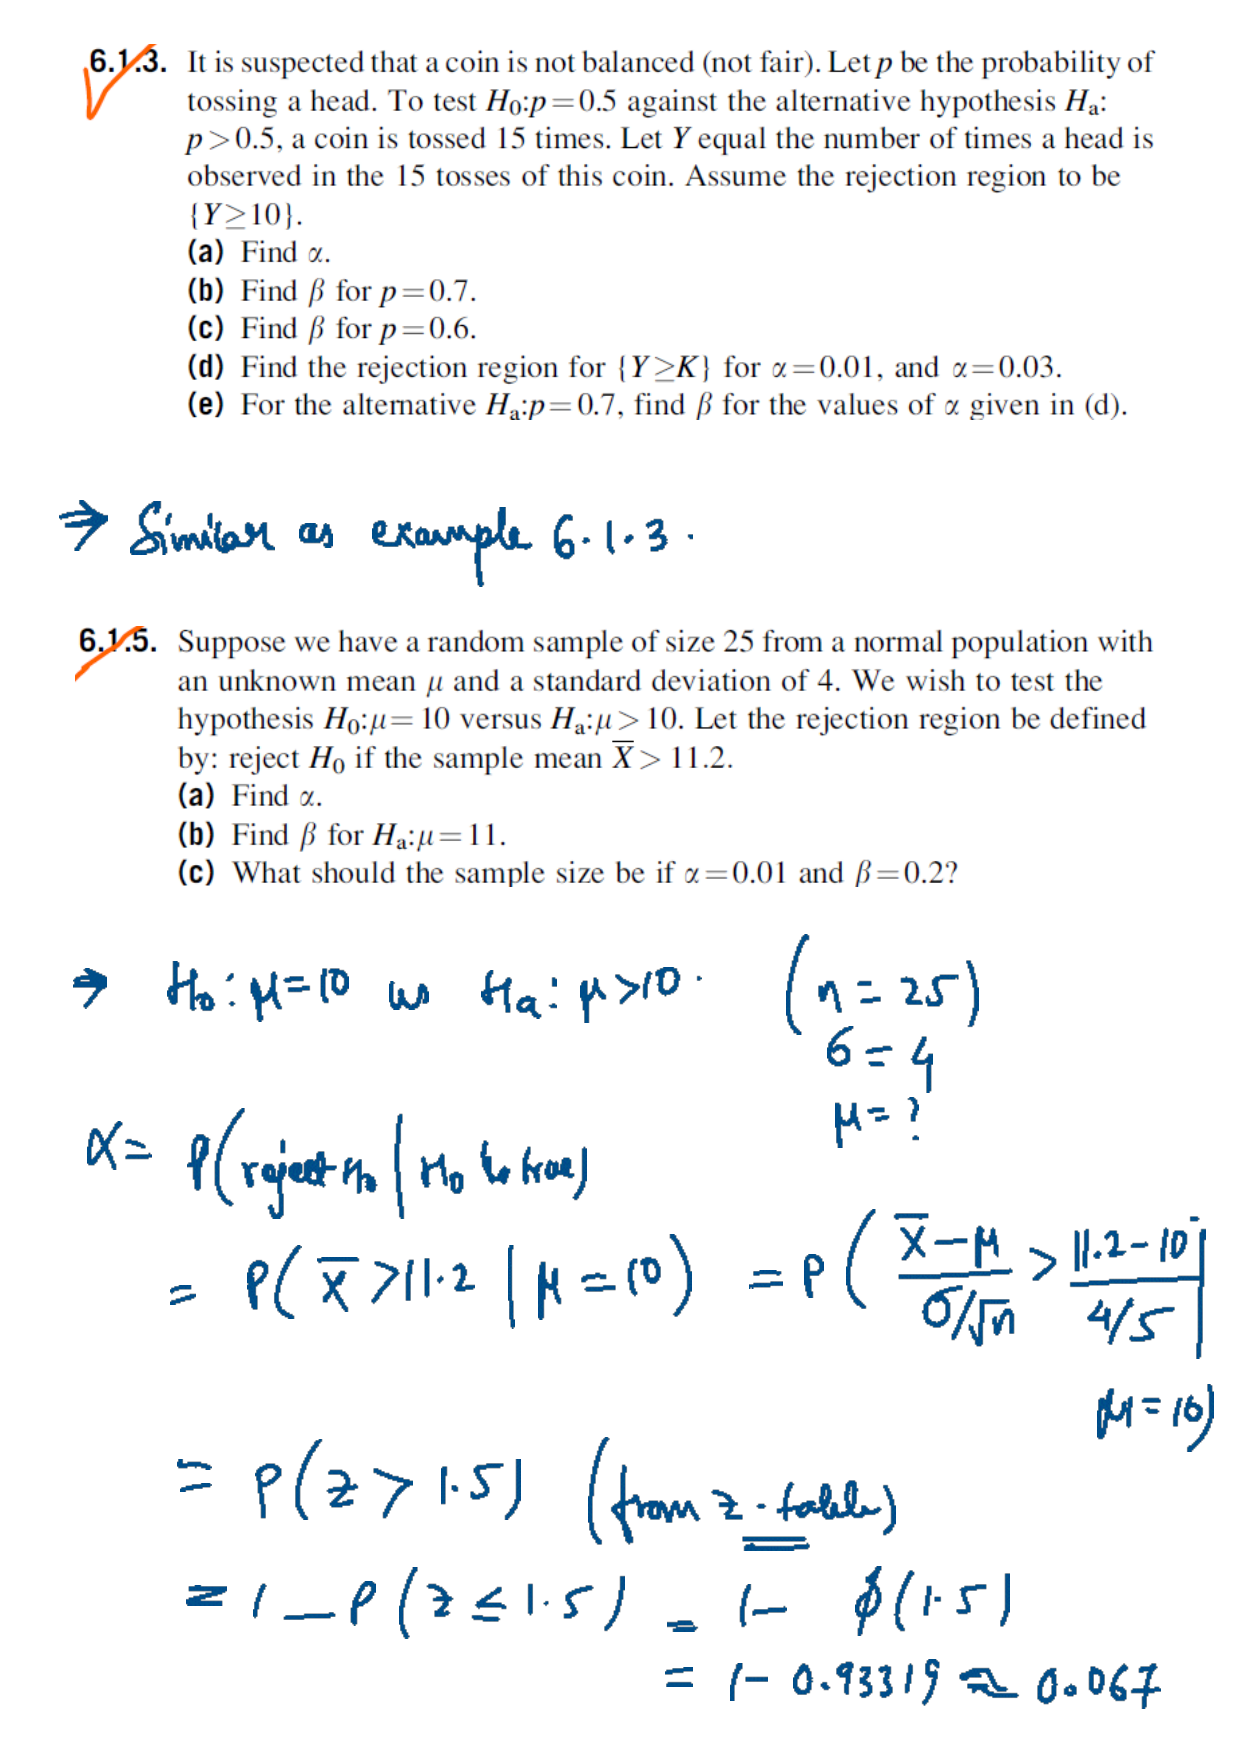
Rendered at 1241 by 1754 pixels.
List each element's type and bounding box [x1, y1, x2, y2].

picture [481, 970, 557, 1019]
picture [253, 1581, 376, 1626]
picture [580, 967, 702, 1023]
picture [846, 1209, 1206, 1359]
picture [835, 1097, 919, 1148]
picture [130, 501, 275, 555]
picture [855, 1566, 1010, 1636]
picture [299, 523, 333, 548]
picture [508, 1245, 515, 1329]
picture [186, 1585, 227, 1606]
picture [389, 981, 429, 1010]
picture [749, 1270, 783, 1289]
picture [372, 507, 693, 587]
picture [786, 934, 979, 1093]
picture [177, 1459, 212, 1470]
picture [75, 44, 1166, 420]
picture [399, 1567, 625, 1639]
picture [180, 1483, 212, 1492]
picture [804, 1254, 824, 1298]
picture [87, 1121, 152, 1170]
picture [59, 500, 108, 551]
picture [170, 1285, 196, 1305]
picture [255, 1439, 413, 1520]
picture [588, 1437, 896, 1551]
picture [317, 1257, 475, 1312]
picture [187, 1108, 587, 1219]
picture [538, 1234, 692, 1320]
picture [75, 626, 1166, 887]
picture [1097, 1384, 1214, 1452]
picture [667, 1584, 787, 1632]
picture [167, 961, 349, 1022]
picture [73, 968, 107, 1009]
picture [730, 1663, 768, 1701]
picture [247, 1245, 302, 1319]
picture [793, 1659, 1161, 1709]
picture [441, 1459, 521, 1520]
picture [665, 1667, 693, 1687]
